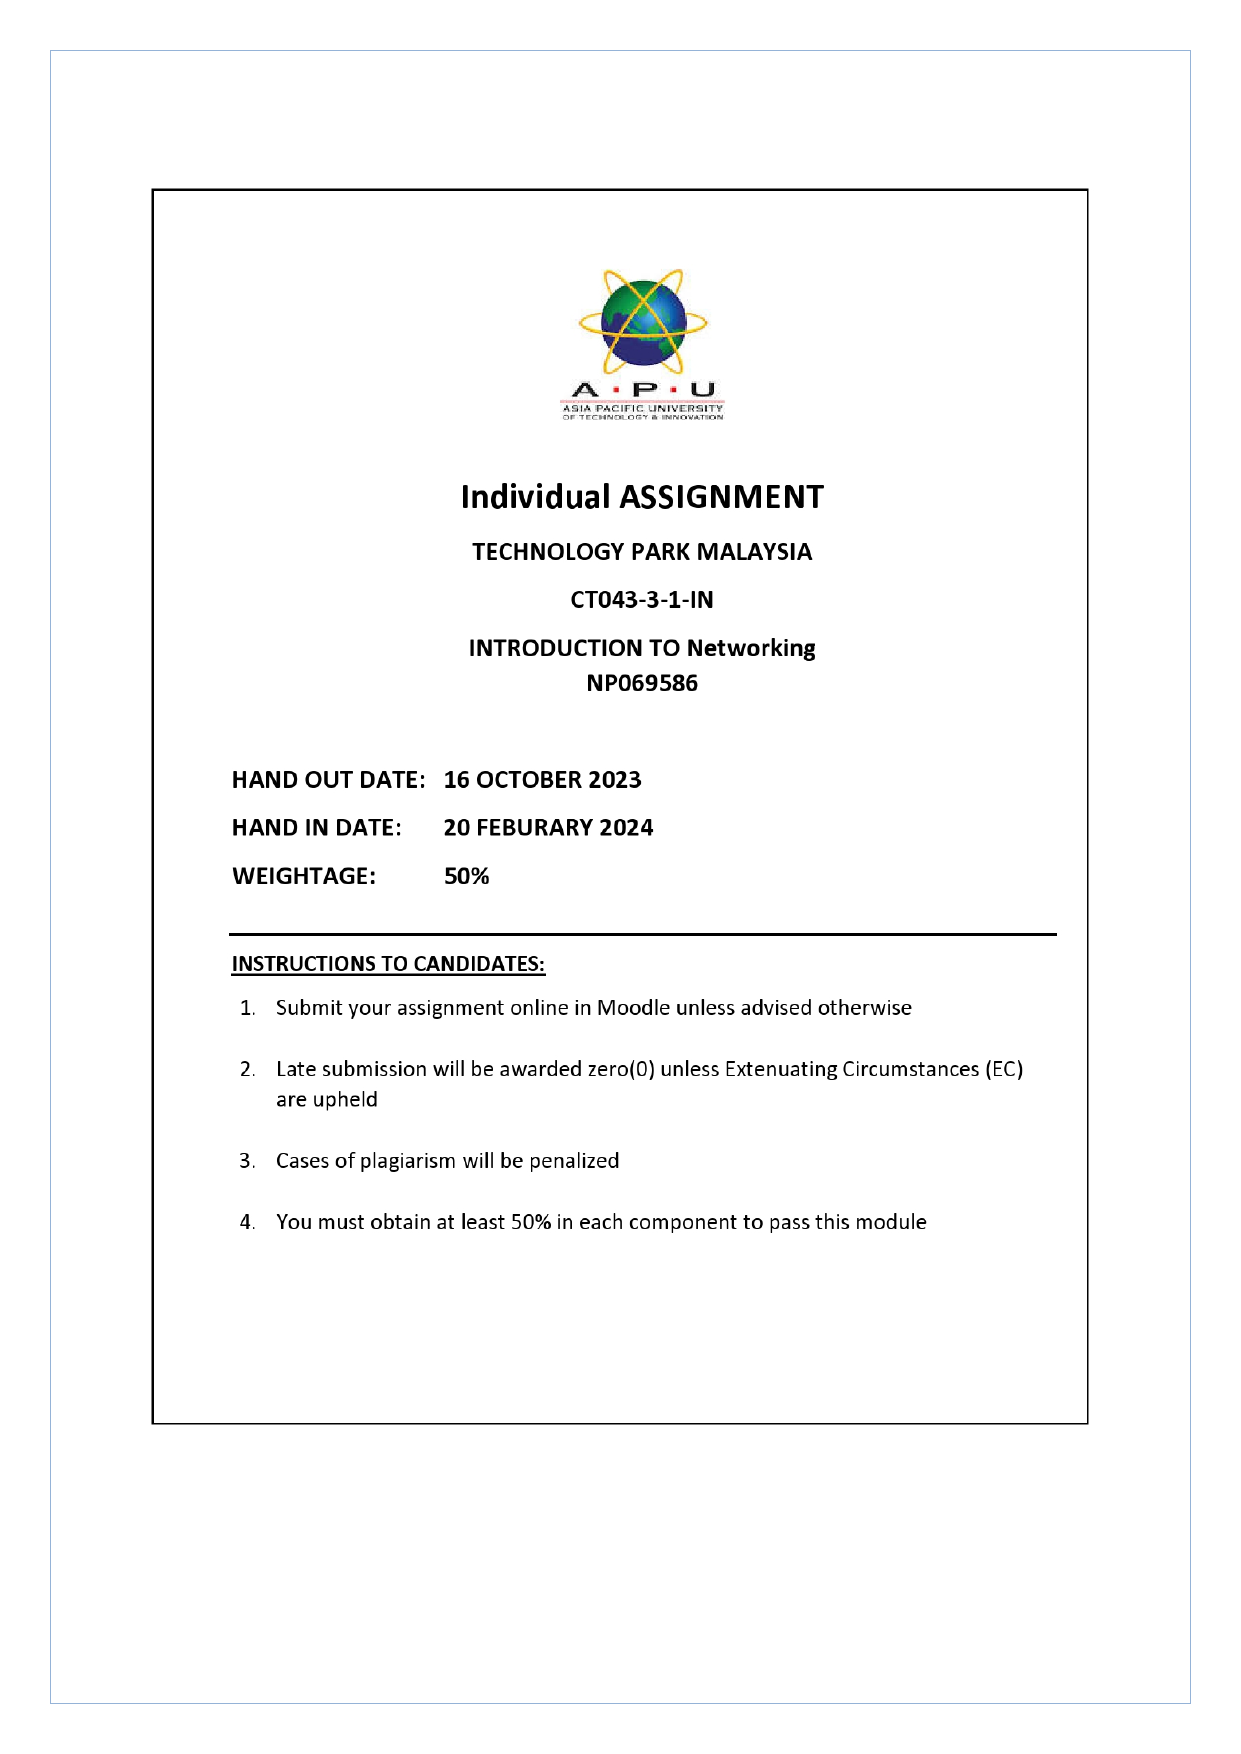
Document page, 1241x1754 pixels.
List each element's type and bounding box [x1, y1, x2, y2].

picture [112, 150, 1128, 1464]
